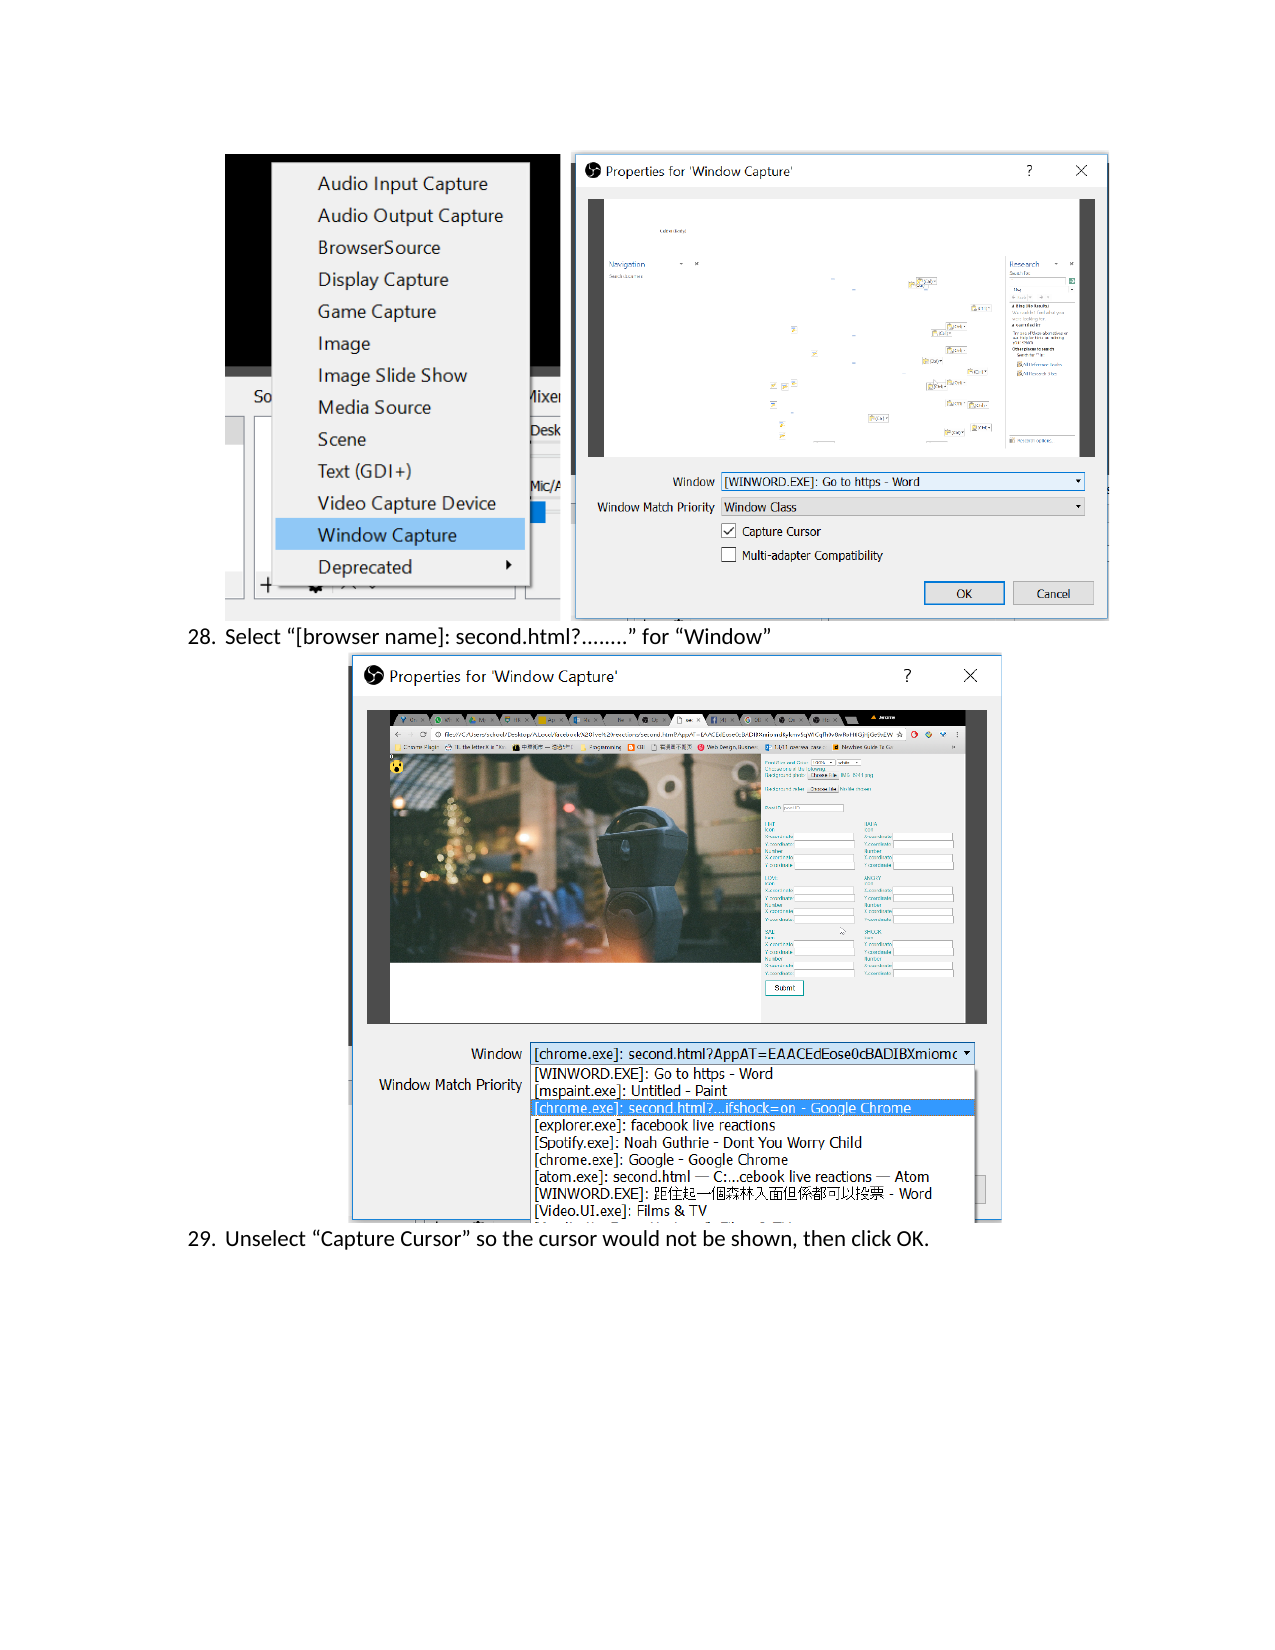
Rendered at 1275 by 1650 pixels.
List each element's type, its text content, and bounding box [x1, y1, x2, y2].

picture [225, 154, 561, 621]
list Unselect “Capture Cursor” so the cursor would not be shown, then click OK. [187, 1224, 1125, 1253]
picture [348, 652, 1002, 1223]
picture [570, 150, 1110, 621]
list Select “[browser name]: second.html?........” for “Window” [187, 622, 1125, 650]
